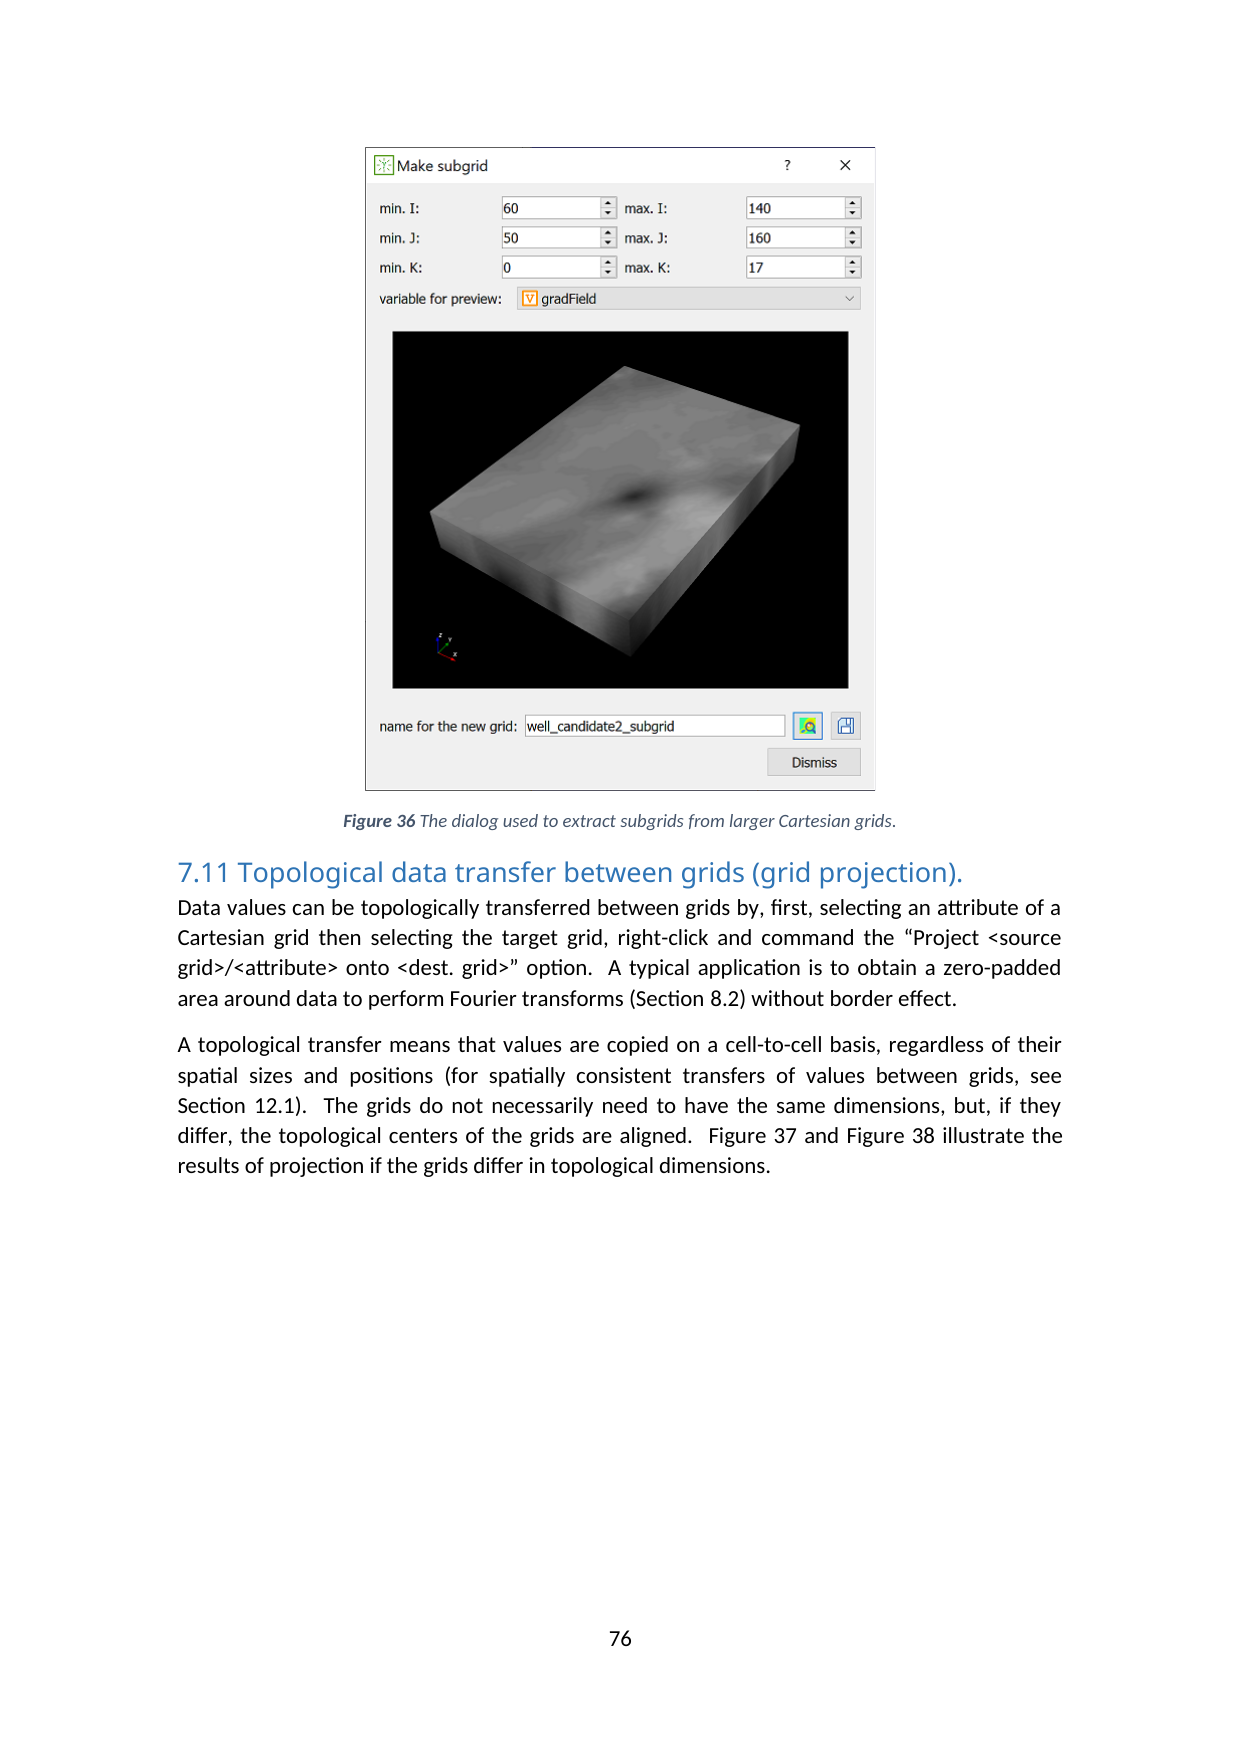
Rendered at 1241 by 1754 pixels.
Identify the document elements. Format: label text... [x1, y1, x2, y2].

text Figure 36 The dialog used to extract subgrids from larger Cartesian grids. [177, 809, 1063, 832]
picture [365, 147, 876, 791]
text A topological transfer means that values are copied on a cell-to-cell basis, regardless of their spatial sizes and positions (for spatially consistent transfers of values between grids, see Section 12.1). The grids do not necessarily need to have the same dimensions, but, if they differ, the topological centers of the grids are aligned. Figure 37 and Figure 38 illustrate the results of projection if the grids differ in topological dimensions. [177, 1031, 1063, 1179]
text Data values can be topologically transferred between grids by, first, selecting an attribute of a Cartesian grid then selecting the target grid, right-click and command the “Project <source grid>/<attribute> onto <dest. grid>” option. A typical application is to obtain a zero-padded area around data to perform Fourier transforms (Section 8.2) without border effect. [177, 893, 1063, 1012]
subtitle Topological data transfer between grids (grid projection). [177, 853, 1063, 890]
